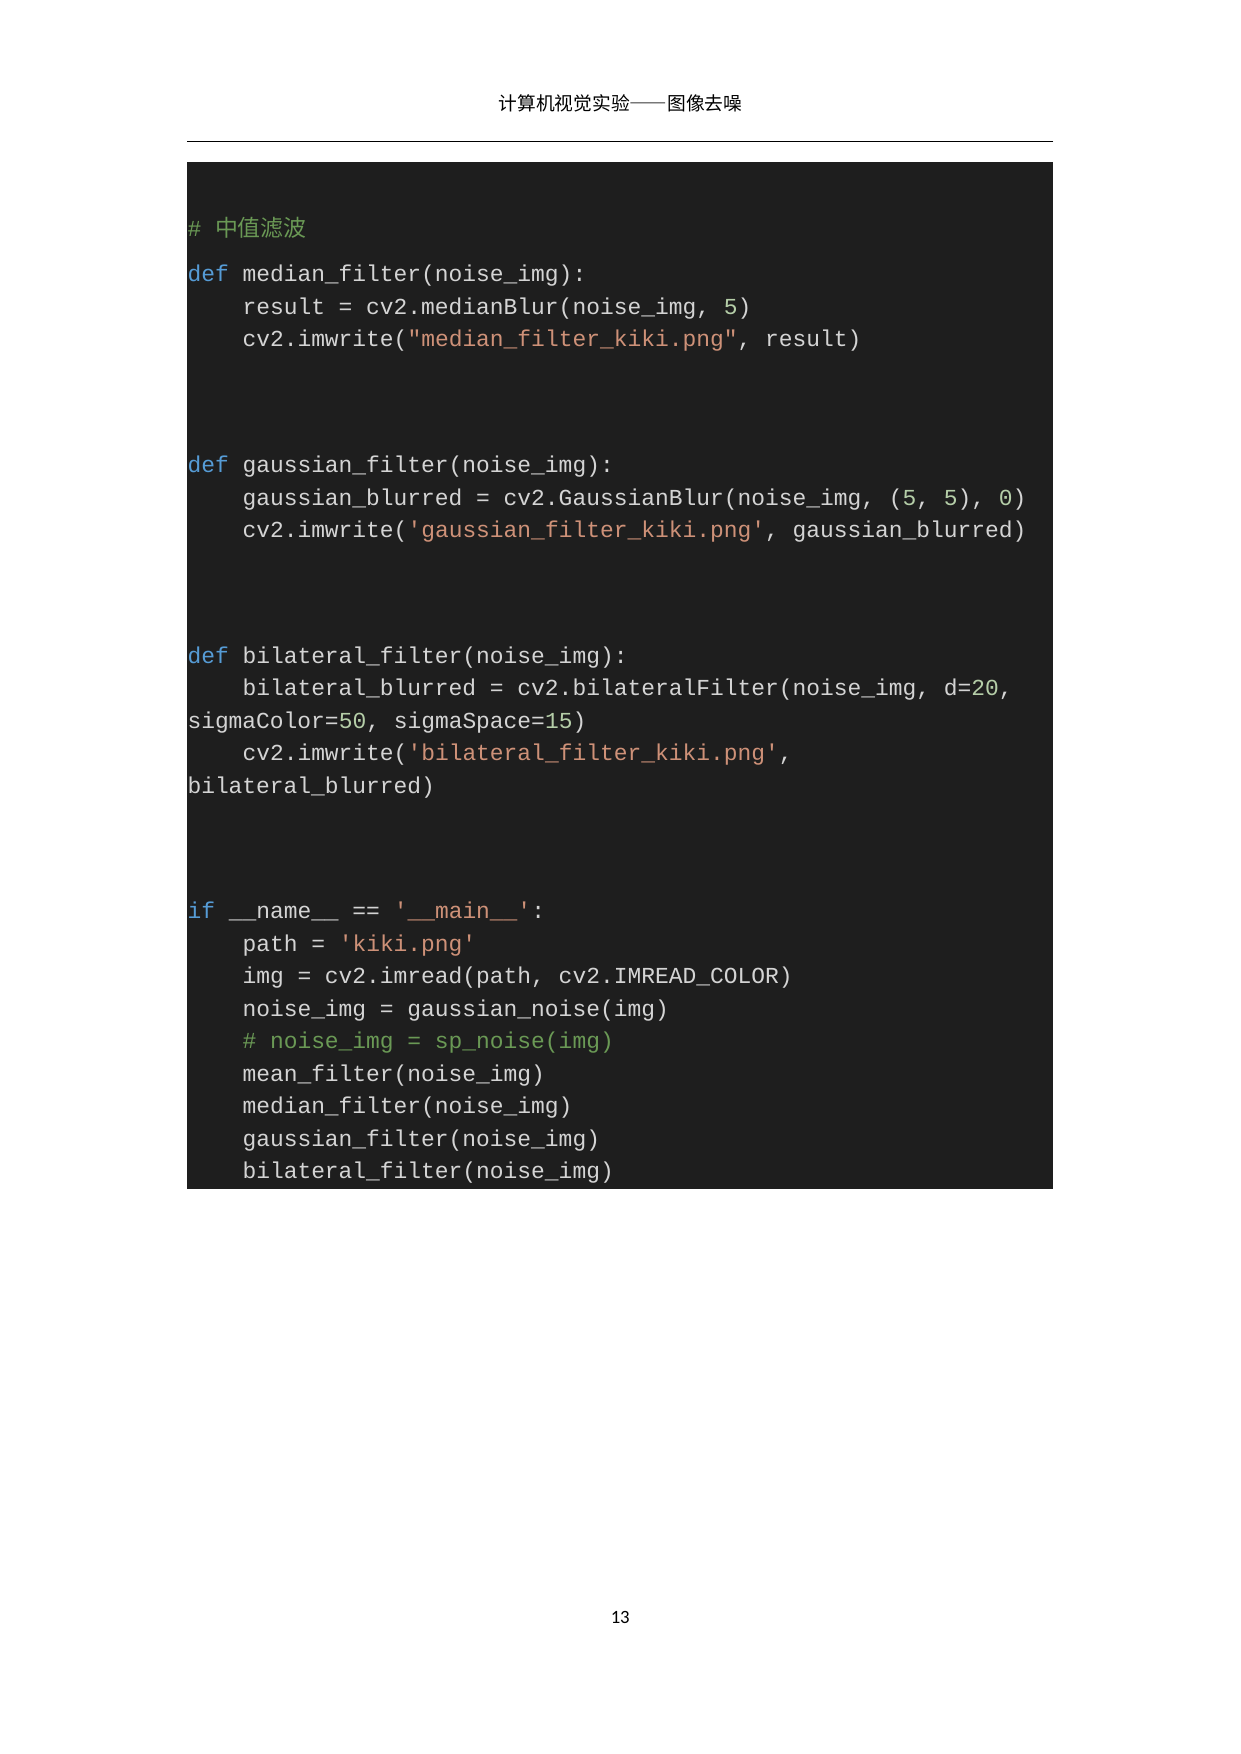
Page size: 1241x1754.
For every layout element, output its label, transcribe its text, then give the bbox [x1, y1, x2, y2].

text def gaussian_filter(noise_img): [187, 450, 1053, 483]
text img = cv2.imread(path, cv2.IMREAD_COLOR) [187, 961, 1053, 994]
text cv2.imwrite('bilateral_filter_kiki.png', bilateral_blurred) [187, 738, 1053, 803]
text bilateral_blurred = cv2.bilateralFilter(noise_img, d=20, sigmaColor=50, sigmaSpace=15) [187, 673, 1053, 738]
text if __name__ == '__main__': [187, 896, 1053, 929]
text mean_filter(noise_img) [187, 1059, 1053, 1091]
text def median_filter(noise_img): [187, 259, 1053, 292]
text # 中值滤波 [187, 194, 1053, 259]
text # noise_img = sp_noise(img) [187, 1026, 1053, 1059]
text noise_img = gaussian_noise(img) [187, 994, 1053, 1026]
text cv2.imwrite("median_filter_kiki.png", result) [187, 324, 1053, 357]
text def bilateral_filter(noise_img): [187, 641, 1053, 673]
text path = 'kiki.png' [187, 929, 1053, 961]
text result = cv2.medianBlur(noise_img, 5) [187, 292, 1053, 324]
text cv2.imwrite('gaussian_filter_kiki.png', gaussian_blurred) [187, 515, 1053, 548]
text median_filter(noise_img) [187, 1091, 1053, 1124]
text gaussian_filter(noise_img) [187, 1124, 1053, 1156]
text bilateral_filter(noise_img) [187, 1156, 1053, 1189]
text gaussian_blurred = cv2.GaussianBlur(noise_img, (5, 5), 0) [187, 483, 1053, 515]
